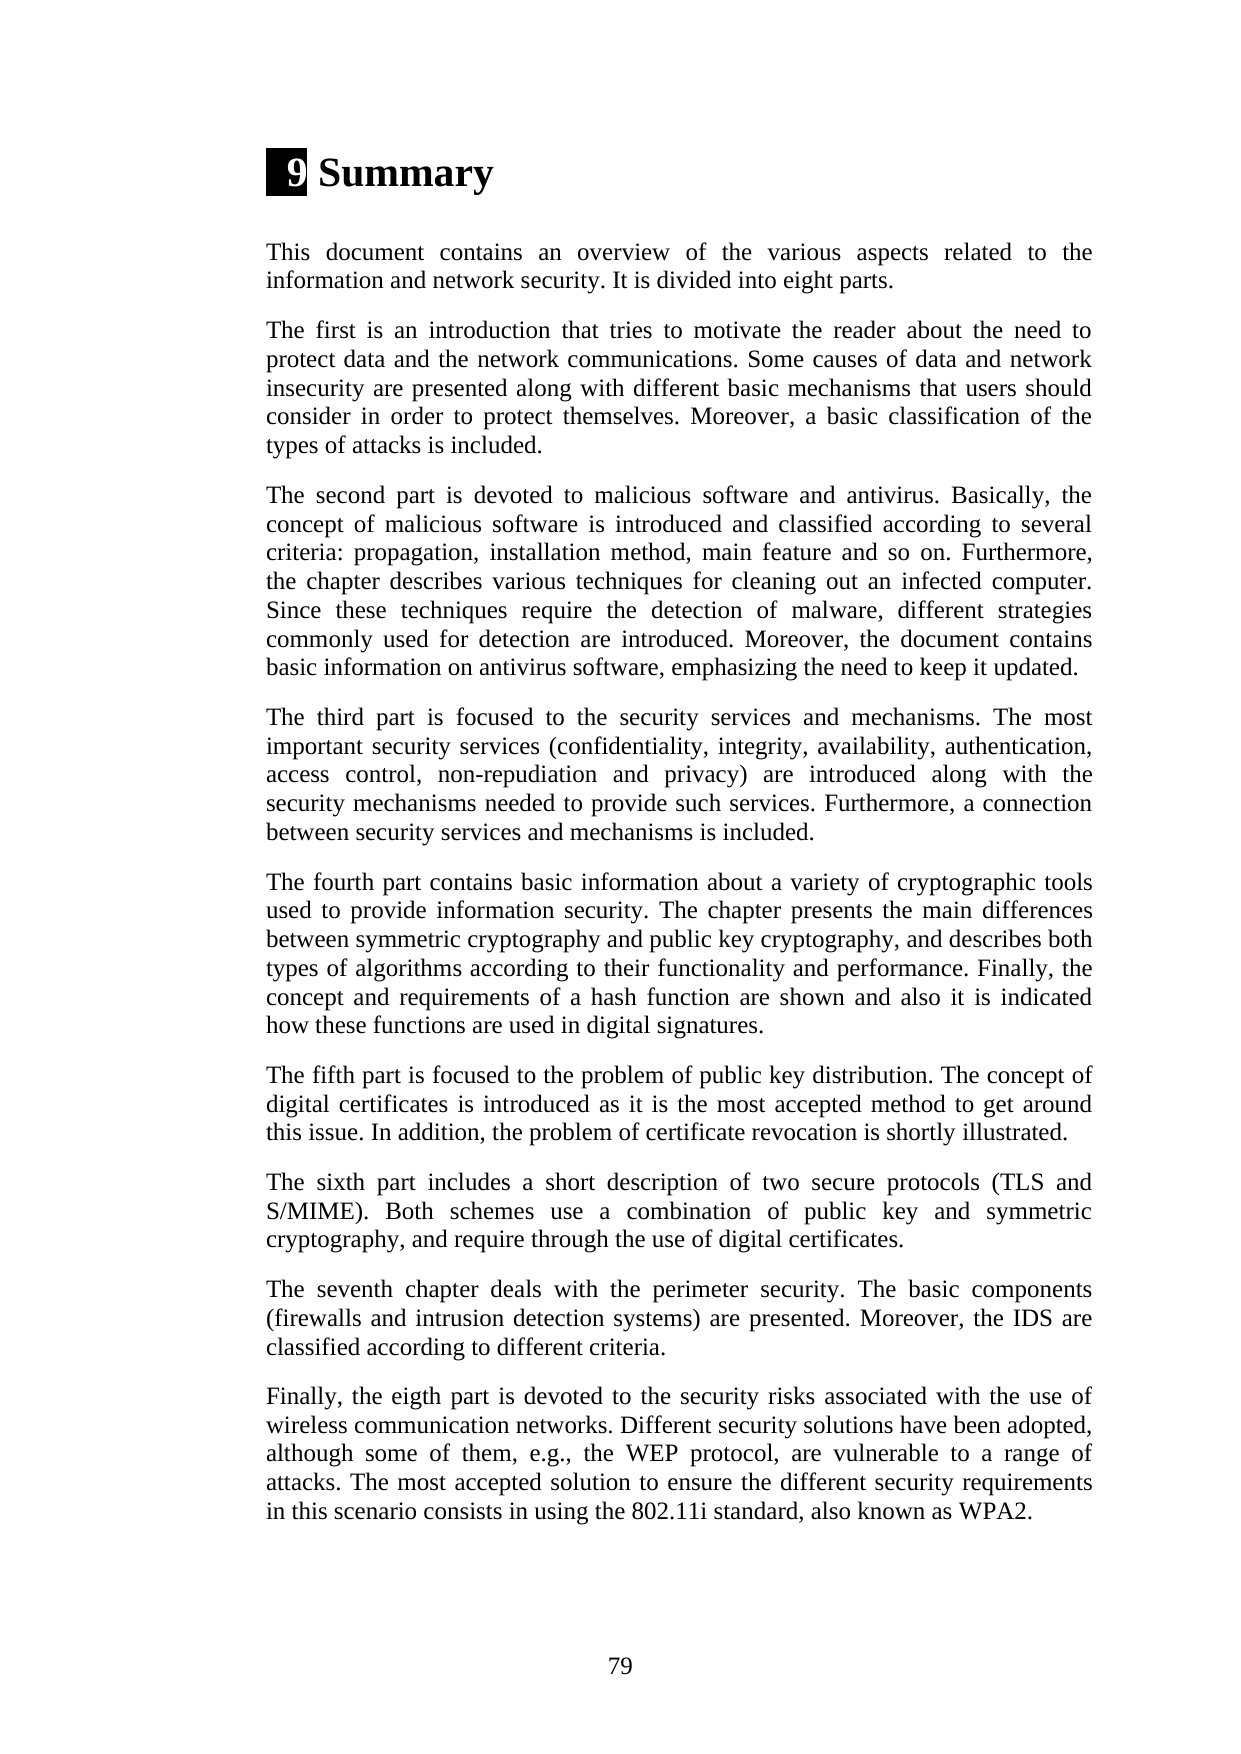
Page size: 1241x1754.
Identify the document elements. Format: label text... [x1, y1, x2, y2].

text The second part is devoted to malicious software and antivirus. Basically, the concept of malicious software is introduced and classified according to several criteria: propagation, installation method, main feature and so on. Furthermore, the chapter describes various techniques for cleaning out an infected computer. Since these techniques require the detection of malware, different strategies commonly used for detection are introduced. Moreover, the document contains basic information on antivirus software, emphasizing the need to keep it updated. [266, 480, 1093, 681]
subtitle 9 Summary [307, 148, 1109, 196]
text The first is an introduction that tries to motivate the reader about the need to protect data and the network communications. Some causes of data and network insecurity are presented along with different basic mechanisms that users should consider in order to protect themselves. Moreover, a basic classification of the types of attacks is included. [266, 315, 1093, 459]
text Finally, the eigth part is devoted to the security risks associated with the use of wireless communication networks. Different security solutions have been adopted, although some of them, e.g., the WEP protocol, are vulnerable to a range of attacks. The most accepted solution to ensure the different security requirements in this scenario consists in using the 802.11i standard, also known as WPA2. [266, 1381, 1093, 1525]
text The fourth part contains basic information about a variety of cryptographic tools used to provide information security. The chapter presents the main differences between symmetric cryptography and public key cryptography, and describes both types of algorithms according to their functionality and performance. Finally, the concept and requirements of a hash function are shown and also it is indicated how these functions are used in digital signatures. [266, 867, 1093, 1039]
text The sixth part includes a short description of two secure protocols (TLS and S/MIME). Both schemes use a combination of public key and symmetric cryptography, and require through the use of digital certificates. [266, 1167, 1093, 1253]
text This document contains an overview of the various aspects related to the information and network security. It is divided into eight parts. [266, 237, 1093, 294]
text The fifth part is focused to the problem of public key distribution. The concept of digital certificates is introduced as it is the most accepted method to get around this issue. In addition, the problem of certificate revocation is shortly illustrated. [266, 1060, 1093, 1146]
text The third part is focused to the security services and mechanisms. The most important security services (confidentiality, integrity, availability, authentication, access control, non-repudiation and privacy) are introduced along with the security mechanisms needed to provide such services. Furthermore, a connection between security services and mechanisms is included. [266, 702, 1093, 846]
text The seventh chapter deals with the perimeter security. The basic components (firewalls and intrusion detection systems) are presented. Moreover, the IDS are classified according to different criteria. [266, 1274, 1093, 1360]
